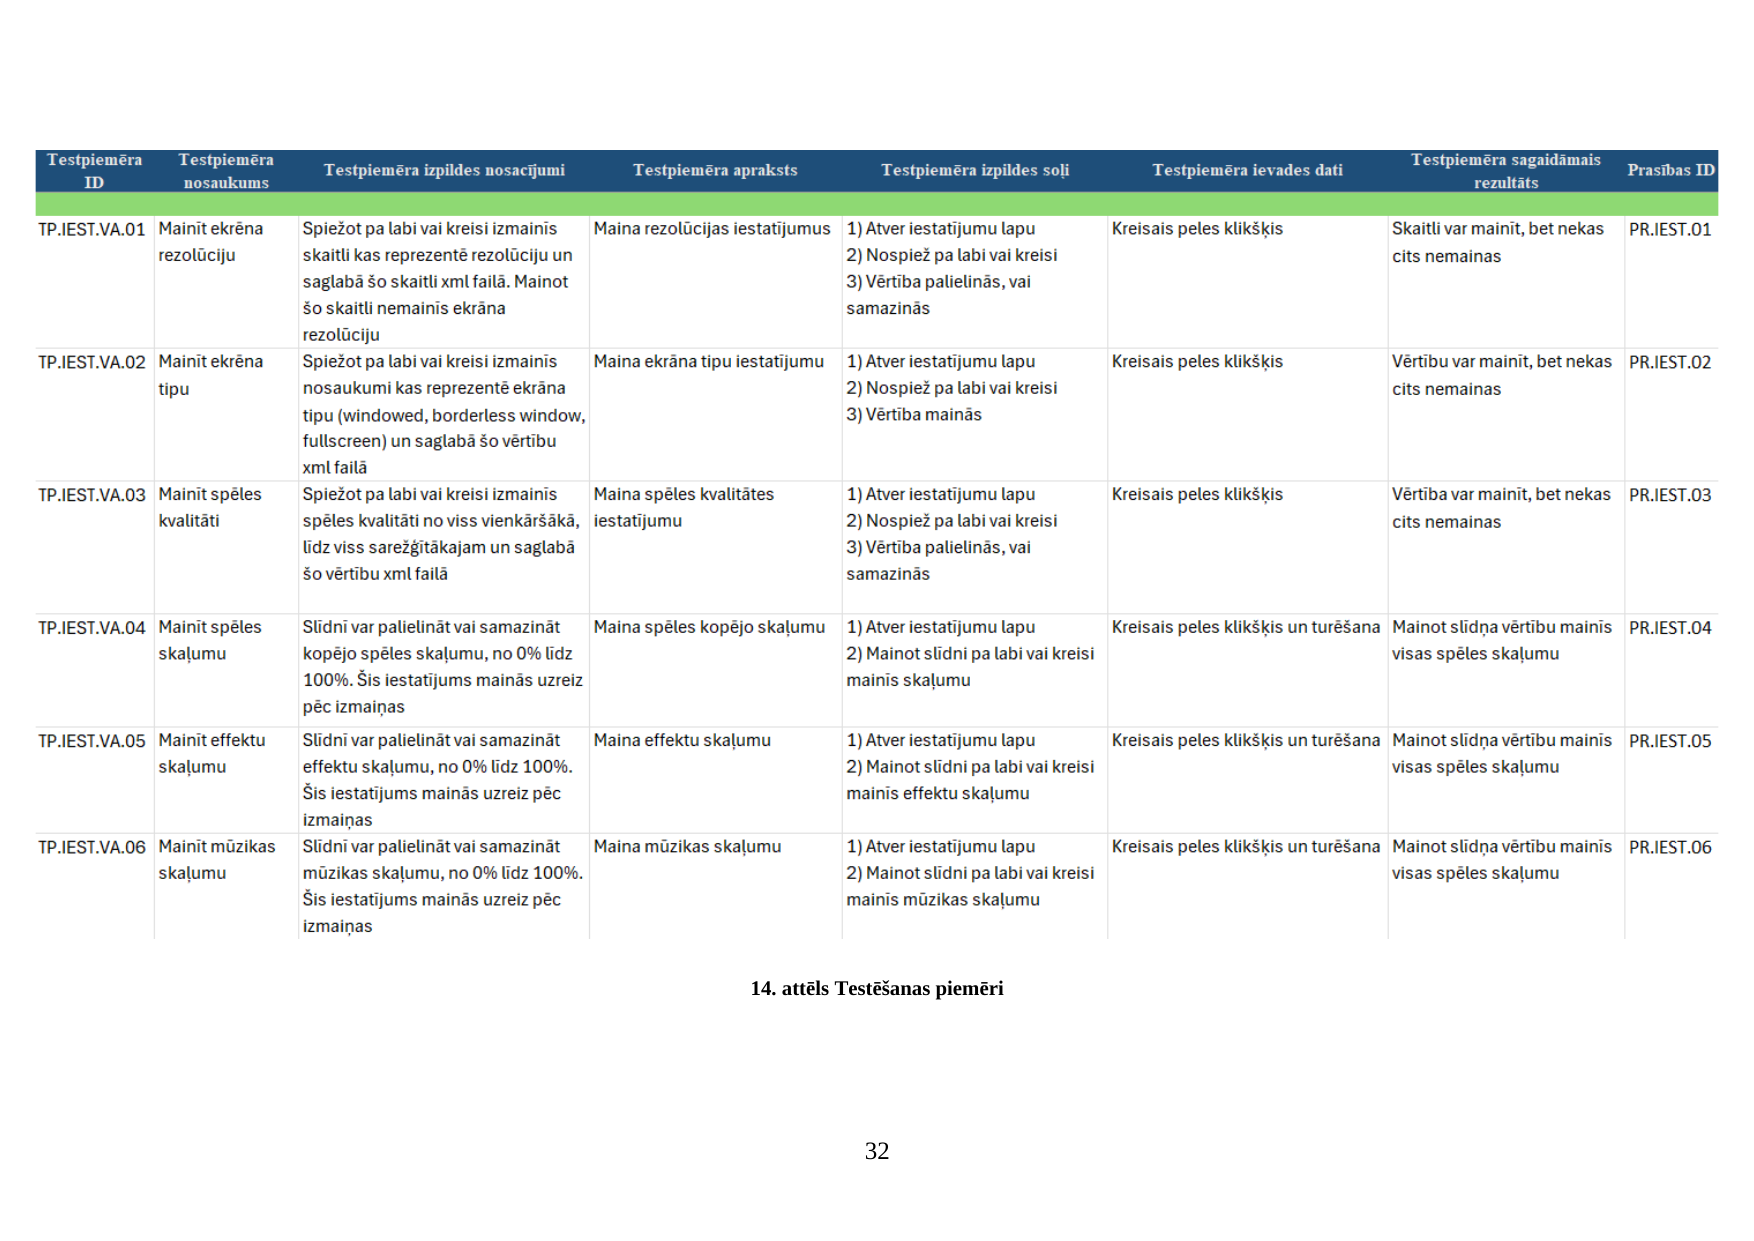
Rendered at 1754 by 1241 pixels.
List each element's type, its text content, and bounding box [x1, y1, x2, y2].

text 14. attēls Testēšanas piemēri [150, 976, 1604, 1000]
picture [35, 150, 1719, 939]
